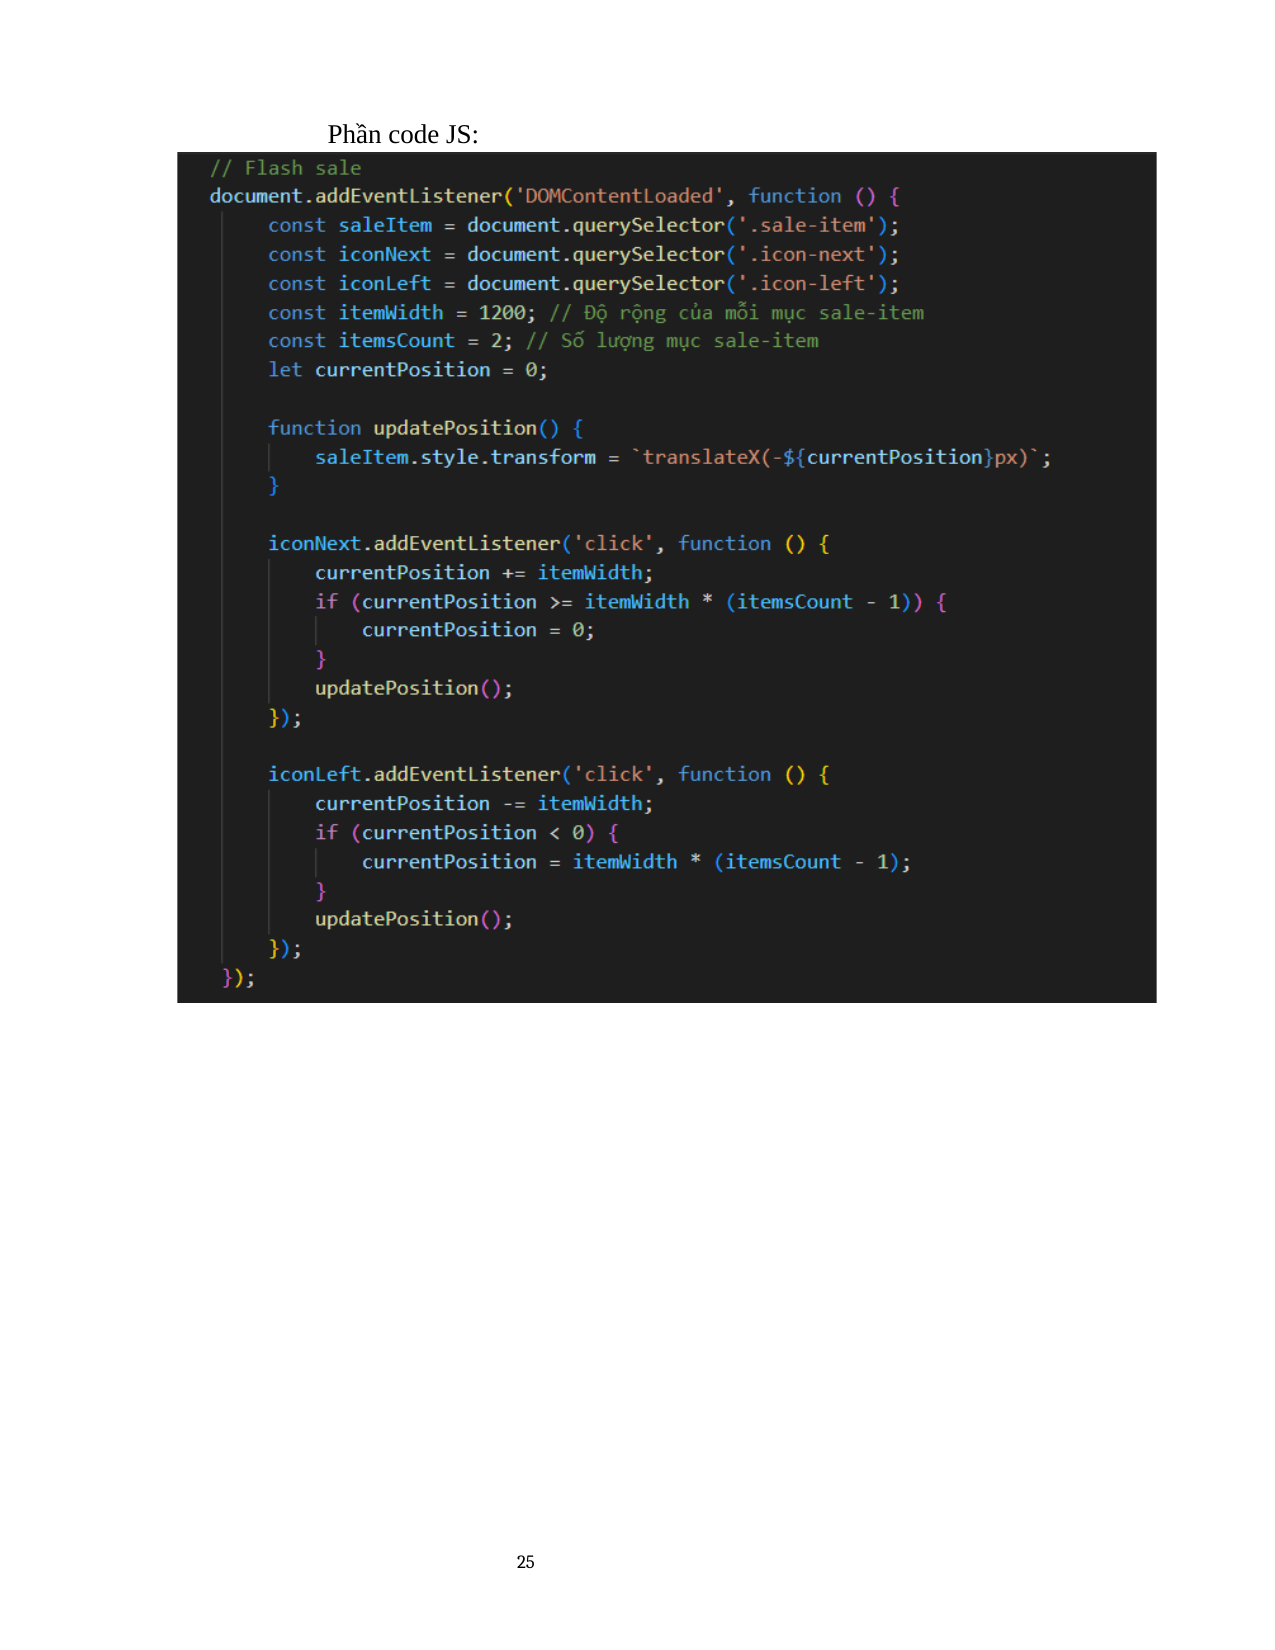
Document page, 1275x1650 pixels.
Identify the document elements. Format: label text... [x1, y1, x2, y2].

text Phần code JS: [177, 118, 1157, 152]
picture [177, 152, 1157, 1003]
